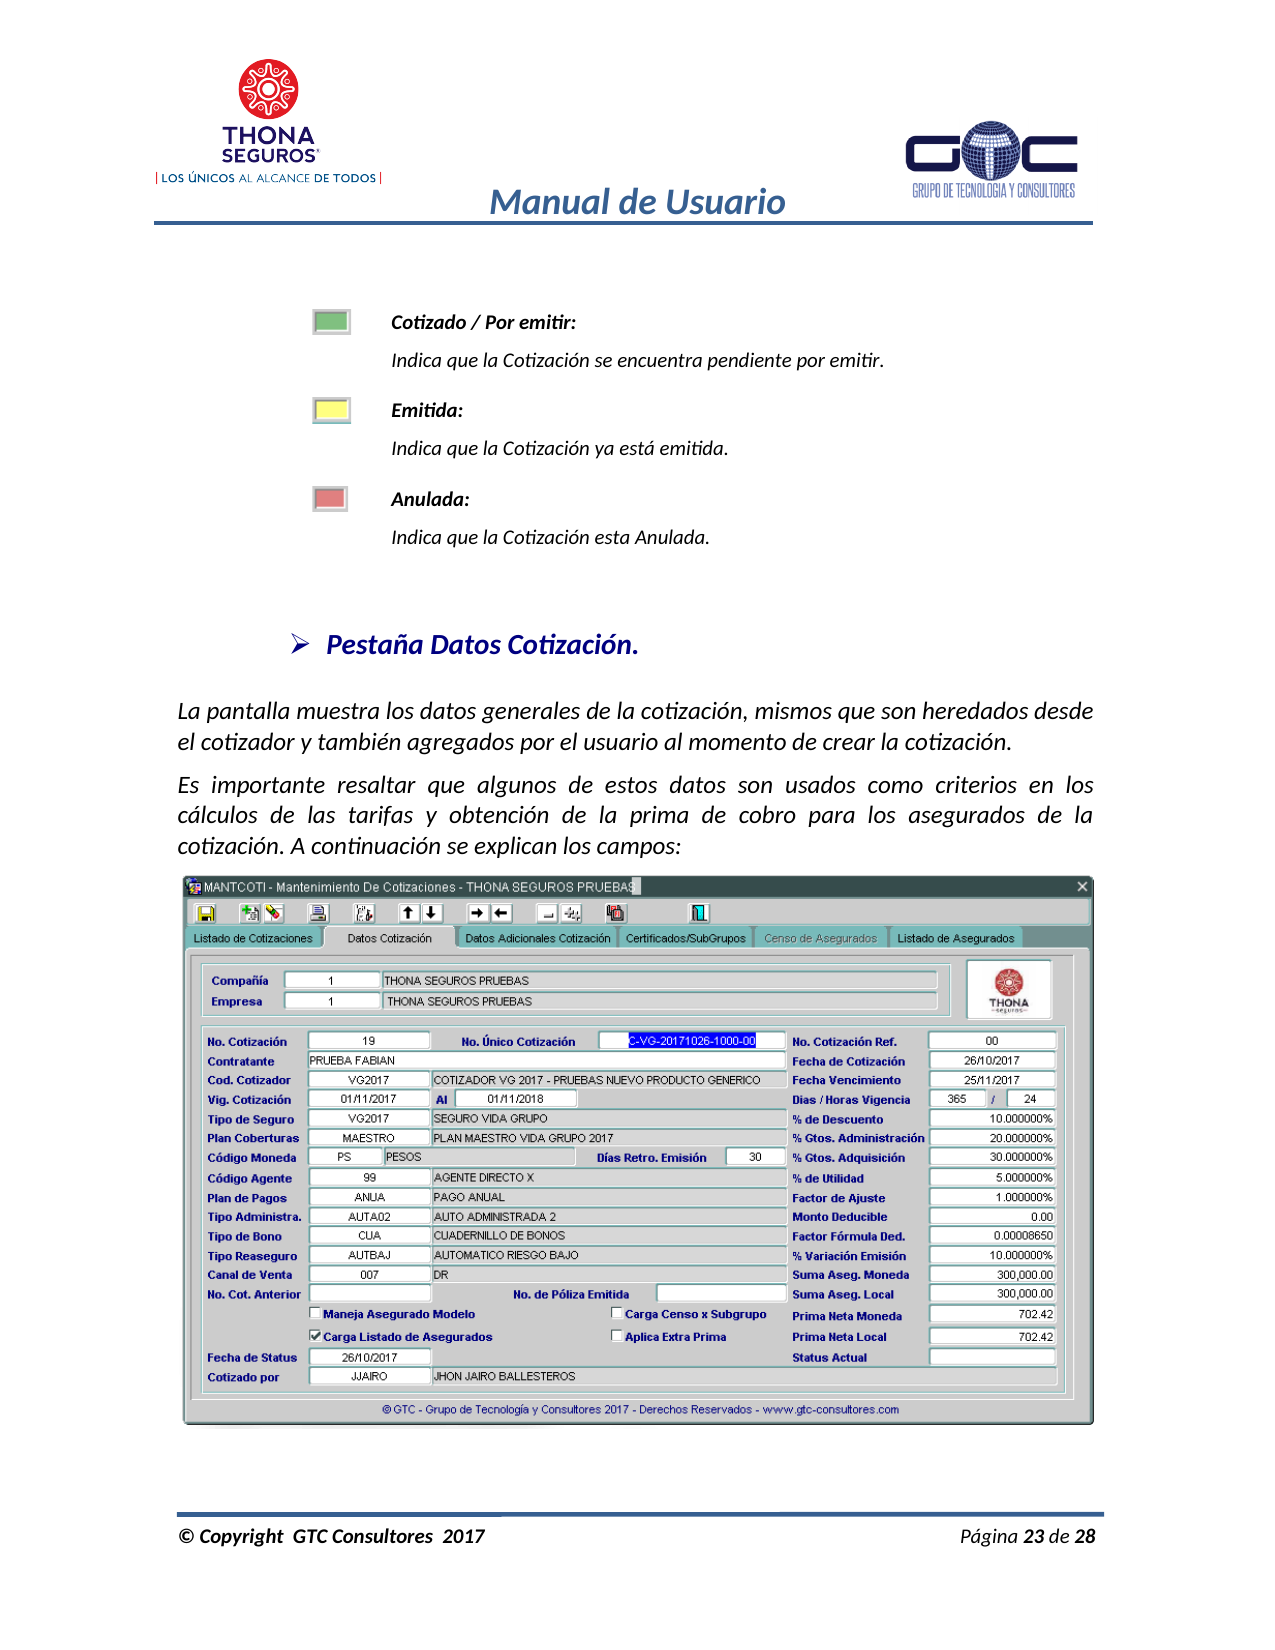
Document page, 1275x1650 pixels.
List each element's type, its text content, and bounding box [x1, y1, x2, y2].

table_header [305, 310, 384, 397]
picture [312, 397, 352, 424]
table_cell Anulada: Indica que la Cotización esta Anulada. [384, 487, 1083, 576]
picture [312, 486, 349, 512]
table_cell [305, 397, 384, 487]
picture [312, 309, 352, 335]
picture [154, 45, 386, 210]
picture [177, 872, 1098, 1429]
list Es importante resaltar que algunos de estos datos son usados como criterios en los cálculos de las tarifas y obtención de la prima de cobro para los asegurados de la cotización. A continuación se explican los campos: [177, 769, 1098, 860]
list La pantalla muestra los datos generales de la cotización, mismos que son heredados desde el cotizador y también agregados por el usuario al momento de crear la cotización. [177, 695, 1098, 756]
subtitle Pestaña Datos Cotización. [288, 626, 1098, 662]
table_cell [305, 487, 384, 576]
table_cell Emitida: Indica que la Cotización ya está emitida. [384, 397, 1083, 487]
picture [891, 117, 1098, 215]
table_header Cotizado / Por emitir: Indica que la Cotización se encuentra pendiente por emitir. [384, 310, 1083, 397]
